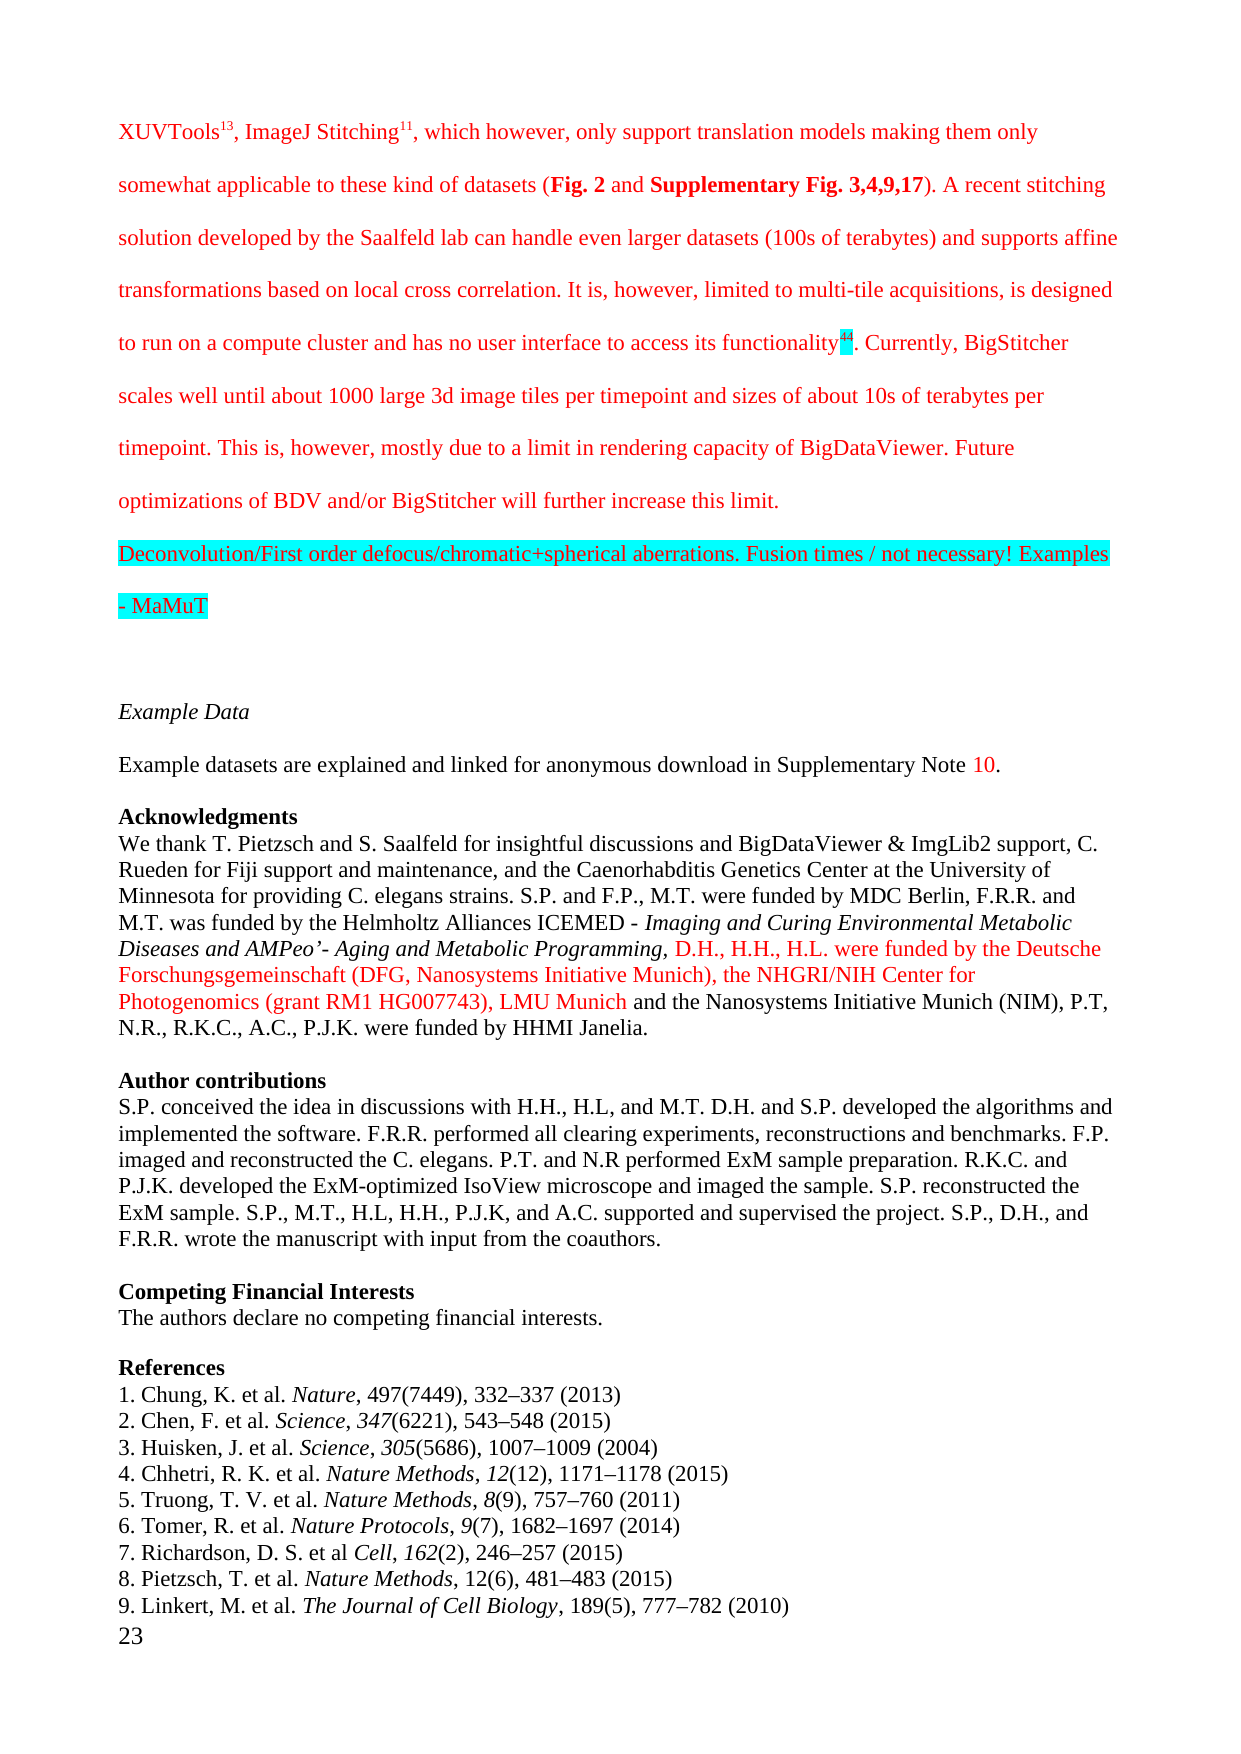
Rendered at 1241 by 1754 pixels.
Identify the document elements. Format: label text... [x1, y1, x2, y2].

text 1. Chung, K. et al. Nature, 497(7449), 332–337 (2013) [118, 1381, 1122, 1407]
text Author contributions [118, 1067, 1122, 1093]
text 3. Huisken, J. et al. Science, 305(5686), 1007–1009 (2004) [118, 1433, 1122, 1460]
text 6. Tomer, R. et al. Nature Protocols, 9(7), 1682–1697 (2014) [118, 1513, 1122, 1539]
text 8. Pietzsch, T. et al. Nature Methods, 12(6), 481–483 (2015) [118, 1565, 1122, 1592]
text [118, 118, 1122, 513]
text 7. Richardson, D. S. et al Cell, 162(2), 246–257 (2015) [118, 1539, 1122, 1565]
text We thank T. Pietzsch and S. Saalfeld for insightful discussions and BigDataViewer & ImgLib2 support, C. Rueden for Fiji support and maintenance, and the Caenorhabditis Genetics Center at the University of Minnesota for providing C. elegans strains. S.P. and F.P., M.T. were funded by MDC Berlin, F.R.R. and M.T. was funded by the Helmholtz Alliances ICEMED - Imaging and Curing Environmental Metabolic Diseases and AMPeo’- Aging and Metabolic Programming, D.H., H.H., H.L. were funded by the Deutsche Forschungsgemeinschaft (DFG, Nanosystems Initiative Munich), the NHGRI/NIH Center for Photogenomics (grant RM1 HG007743), LMU Munich and the Nanosystems Initiative Munich (NIM), P.T, N.R., R.K.C., A.C., P.J.K. were funded by HHMI Janelia. [118, 830, 1122, 1041]
text 2. Chen, F. et al. Science, 347(6221), 543–548 (2015) [118, 1407, 1122, 1433]
text References [118, 1354, 1122, 1381]
text The authors declare no competing financial interests. [118, 1304, 1122, 1330]
text Competing Financial Interests [118, 1278, 1122, 1304]
text 5. Truong, T. V. et al. Nature Methods, 8(9), 757–760 (2011) [118, 1486, 1122, 1513]
text Example Data [118, 698, 1122, 724]
text Example datasets are explained and linked for anonymous download in Supplementary Note 10. [118, 751, 1122, 777]
text 4. Chhetri, R. K. et al. Nature Methods, 12(12), 1171–1178 (2015) [118, 1460, 1122, 1486]
text 9. Linkert, M. et al. The Journal of Cell Biology, 189(5), 777–782 (2010) [118, 1592, 1122, 1618]
text Deconvolution/First order defocus/chromatic+spherical aberrations. Fusion times / not necessary! Examples - MaMuT [118, 540, 1122, 619]
text Acknowledgments [118, 803, 1122, 830]
text S.P. conceived the idea in discussions with H.H., H.L, and M.T. D.H. and S.P. developed the algorithms and implemented the software. F.R.R. performed all clearing experiments, reconstructions and benchmarks. F.P. imaged and reconstructed the C. elegans. P.T. and N.R performed ExM sample preparation. R.K.C. and P.J.K. developed the ExM-optimized IsoView microscope and imaged the sample. S.P. reconstructed the ExM sample. S.P., M.T., H.L, H.H., P.J.K, and A.C. supported and supervised the project. S.P., D.H., and F.R.R. wrote the manuscript with input from the coauthors. [118, 1093, 1122, 1251]
